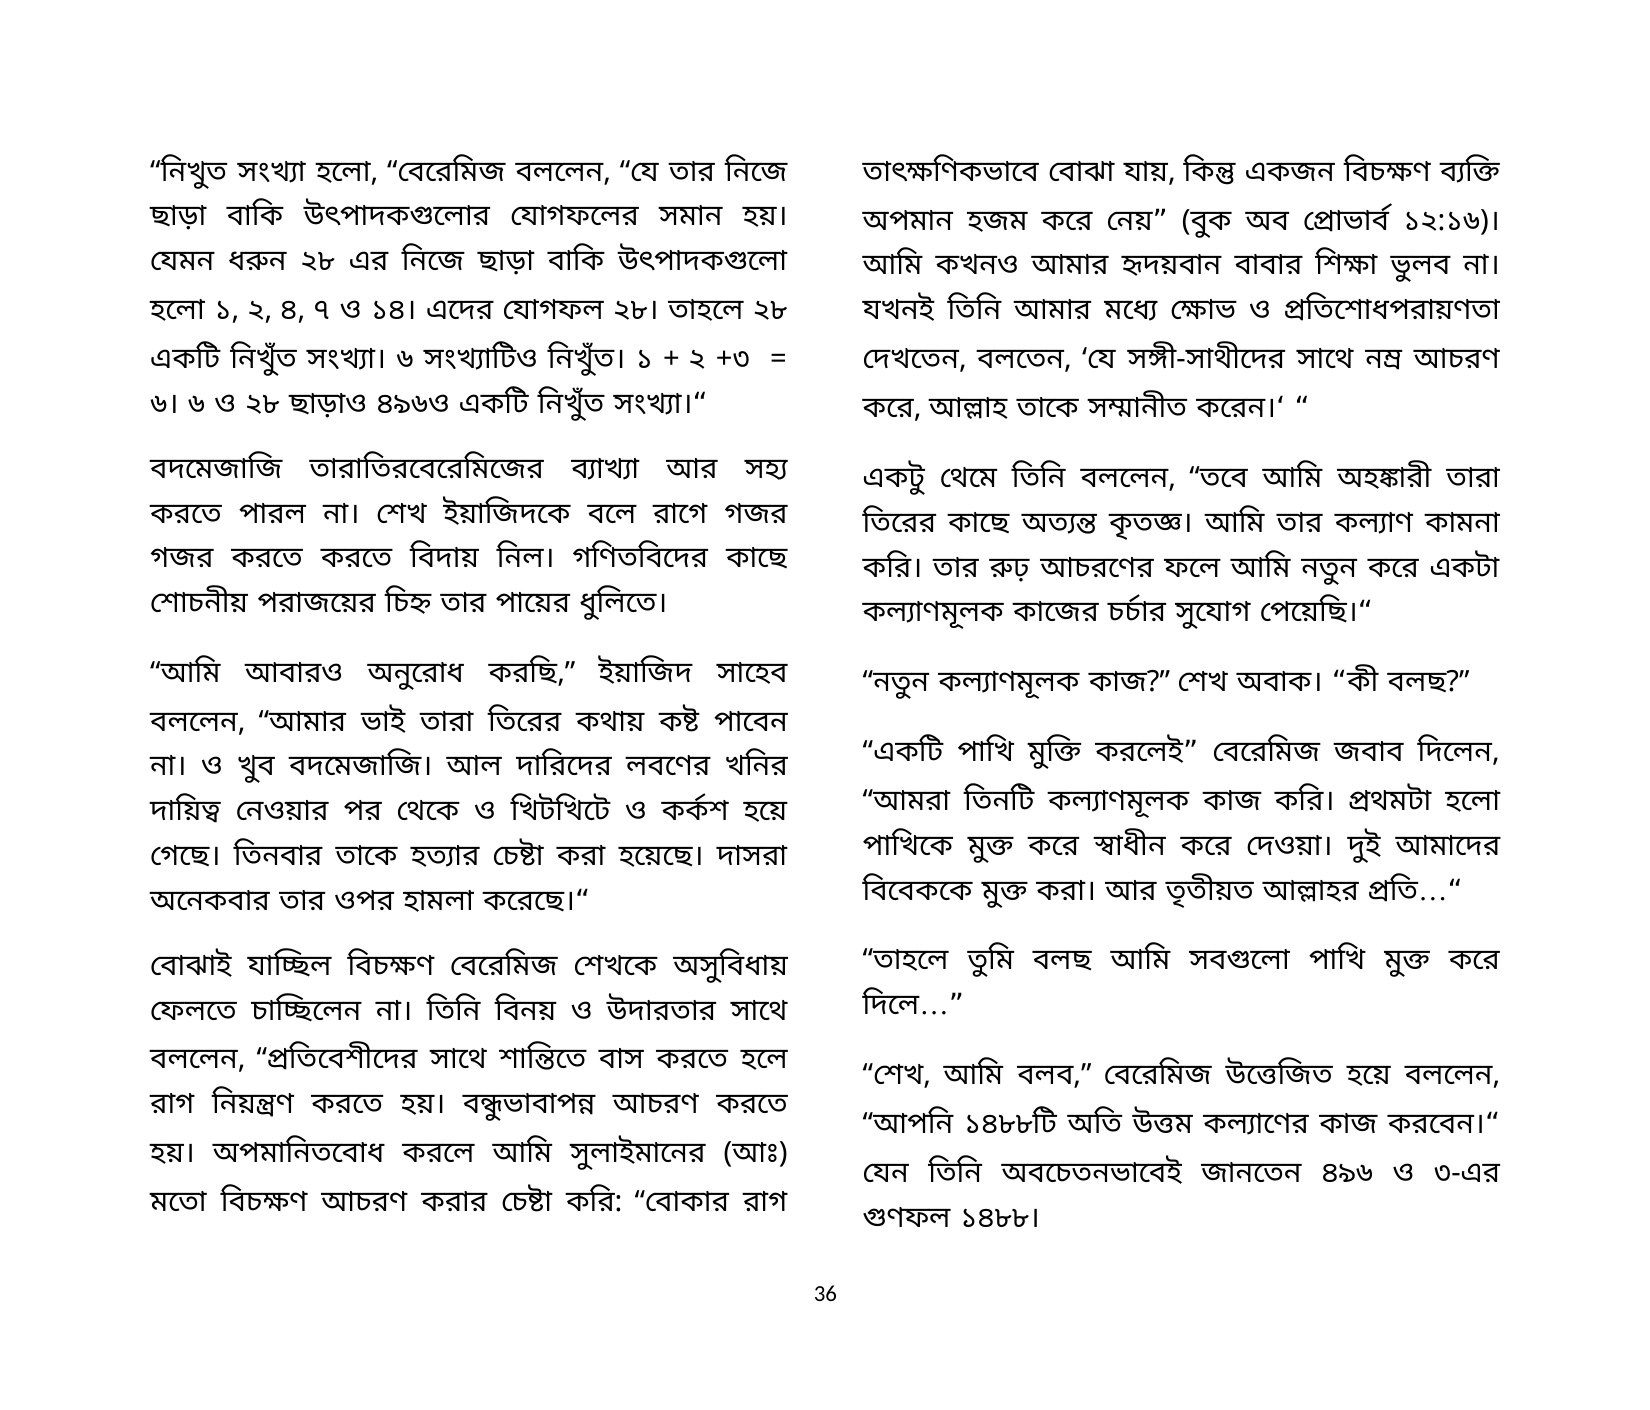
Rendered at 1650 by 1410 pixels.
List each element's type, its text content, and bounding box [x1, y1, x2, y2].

text “আমি আবারও অনুরোধ করছি,” ইয়াজিদ সাহেব বললেন, “আমার ভাই তারা তিরের কথায় কষ্ট পাবেন না। ও খুব বদমেজাজি। আল দারিদের লবণের খনির দায়িত্ব নেওয়ার পর থেকে ও খিটখিটে ও কর্কশ হয়ে গেছে। তিনবার তাকে হত্যার চেষ্টা করা হয়েছে। দাসরা অনেকবার তার ওপর হামলা করেছে।“ [150, 651, 787, 922]
text “নতুন কল্যাণমূলক কাজ?” শেখ অবাক। “কী বলছ?” [862, 660, 1500, 703]
text বদমেজাজি তারাতিরবেরেমিজের ব্যাখ্যা আর সহ্য করতে পারল না। শেখ ইয়াজিদকে বলে রাগে গজর গজর করতে করতে বিদায় নিল। গণিতবিদের কাছে শোচনীয় পরাজয়ের চিহ্ন তার পায়ের ধুলিতে। [150, 452, 787, 624]
text “একটি পাখি মুক্তি করলেই” বেরেমিজ জবাব দিলেন, “আমরা তিনটি কল্যাণমূলক কাজ করি। প্রথমটা হলো পাখিকে মুক্ত করে স্বাধীন করে দেওয়া। দুই আমাদের বিবেককে মুক্ত করা। আর তৃতীয়ত আল্লাহর প্রতি…“ [862, 730, 1500, 912]
text বোঝাই যাচ্ছিল বিচক্ষণ বেরেমিজ শেখকে অসুবিধায় ফেলতে চাচ্ছিলেন না। তিনি বিনয় ও উদারতার সাথে বললেন, “প্রতিবেশীদের সাথে শান্তিতে বাস করতে হলে রাগ নিয়ন্ত্রণ করতে হয়। বন্ধুভাবাপন্ন আচরণ করতে হয়। অপমানিতবোধ করলে আমি সুলাইমানের (আঃ) মতো বিচক্ষণ আচরণ করার চেষ্টা করি: “বোকার রাগ তাৎক্ষণিকভাবে বোঝা যায়, কিন্তু একজন বিচক্ষণ ব্যক্তি অপমান হজম করে নেয়” (বুক অব প্রোভার্ব ১২:১৬)। আমি কখনও আমার হৃদয়বান বাবার শিক্ষা ভুলব না। যখনই তিনি আমার মধ্যে ক্ষোভ ও প্রতিশোধপরায়ণতা দেখতেন, বলতেন, ‘যে সঙ্গী-সাথীদের সাথে নম্র আচরণ করে, আল্লাহ তাকে সম্মানীত করেন।‘ “ [862, 150, 1500, 429]
text একটু থেমে তিনি বললেন, “তবে আমি অহঙ্কারী তারা তিরের কাছে অত্যন্ত কৃতজ্ঞ। আমি তার কল্যাণ কামনা করি। তার রুঢ় আচরণের ফলে আমি নতুন করে একটা কল্যাণমূলক কাজের চর্চার সুযোগ পেয়েছি।“ [862, 456, 1500, 633]
text “শেখ, আমি বলব,” বেরেমিজ উত্তেজিত হয়ে বললেন, “আপনি ১৪৮৮টি অতি উত্তম কল্যাণের কাজ করবেন।“ যেন তিনি অবচেতনভাবেই জানতেন ৪৯৬ ও ৩-এর গুণফল ১৪৮৮। [862, 1053, 1500, 1239]
text “নিখুত সংখ্যা হলো, “বেরেমিজ বললেন, “যে তার নিজে ছাড়া বাকি উৎপাদকগুলোর যোগফলের সমান হয়। যেমন ধরুন ২৮ এর নিজে ছাড়া বাকি উৎপাদকগুলো হলো ১, ২, ৪, ৭ ও ১৪। এদের যোগফল ২৮। তাহলে ২৮ একটি নিখুঁত সংখ্যা। ৬ সংখ্যাটিও নিখুঁত। ১ + ২ +৩ = ৬। ৬ ও ২৮ ছাড়াও ৪৯৬ও একটি নিখুঁত সংখ্যা।“ [150, 150, 787, 425]
text “তাহলে তুমি বলছ আমি সবগুলো পাখি মুক্ত করে দিলে…” [862, 939, 1500, 1027]
text বোঝাই যাচ্ছিল বিচক্ষণ বেরেমিজ শেখকে অসুবিধায় ফেলতে চাচ্ছিলেন না। তিনি বিনয় ও উদারতার সাথে বললেন, “প্রতিবেশীদের সাথে শান্তিতে বাস করতে হলে রাগ নিয়ন্ত্রণ করতে হয়। বন্ধুভাবাপন্ন আচরণ করতে হয়। অপমানিতবোধ করলে আমি সুলাইমানের (আঃ) মতো বিচক্ষণ আচরণ করার চেষ্টা করি: “বোকার রাগ তাৎক্ষণিকভাবে বোঝা যায়, কিন্তু একজন বিচক্ষণ ব্যক্তি অপমান হজম করে নেয়” (বুক অব প্রোভার্ব ১২:১৬)। আমি কখনও আমার হৃদয়বান বাবার শিক্ষা ভুলব না। যখনই তিনি আমার মধ্যে ক্ষোভ ও প্রতিশোধপরায়ণতা দেখতেন, বলতেন, ‘যে সঙ্গী-সাথীদের সাথে নম্র আচরণ করে, আল্লাহ তাকে সম্মানীত করেন।‘ “ [150, 948, 787, 1223]
